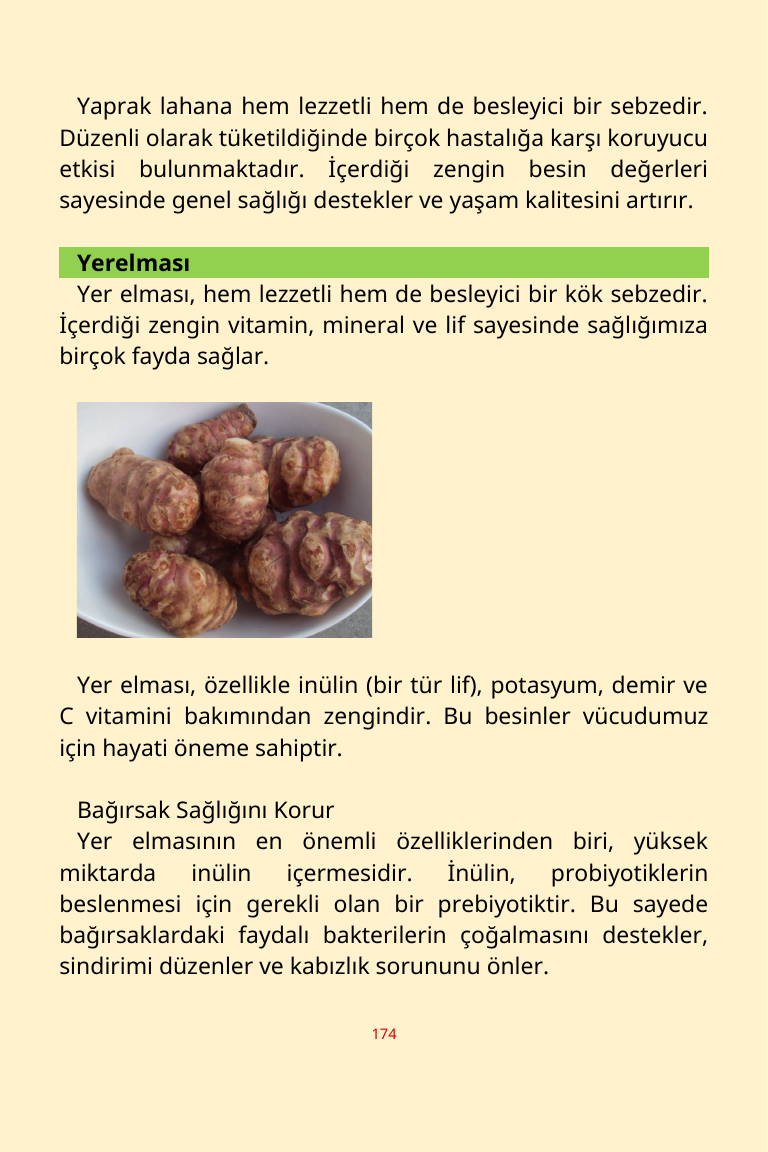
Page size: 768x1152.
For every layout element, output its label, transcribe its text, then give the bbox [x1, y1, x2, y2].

picture [76, 402, 373, 638]
text Yer elması, özellikle inülin (bir tür lif), potasyum, demir ve C vitamini bakımından zengindir. Bu besinler vücudumuz için hayati öneme sahiptir. [59, 669, 709, 763]
text Yer elmasının en önemli özelliklerinden biri, yüksek miktarda inülin içermesidir. İnülin, probiyotiklerin beslenmesi için gerekli olan bir prebiyotiktir. Bu sayede bağırsaklardaki faydalı bakterilerin çoğalmasını destekler, sindirimi düzenler ve kabızlık sorununu önler. [59, 825, 709, 982]
text Yerelması [59, 247, 709, 278]
text Yer elması, hem lezzetli hem de besleyici bir kök sebzedir. İçerdiği zengin vitamin, mineral ve lif sayesinde sağlığımıza birçok fayda sağlar. [59, 278, 709, 372]
text Yaprak lahana hem lezzetli hem de besleyici bir sebzedir. Düzenli olarak tüketildiğinde birçok hastalığa karşı koruyucu etkisi bulunmaktadır. İçerdiği zengin besin değerleri sayesinde genel sağlığı destekler ve yaşam kalitesini artırır. [59, 90, 709, 215]
text Bağırsak Sağlığını Korur [59, 794, 709, 825]
